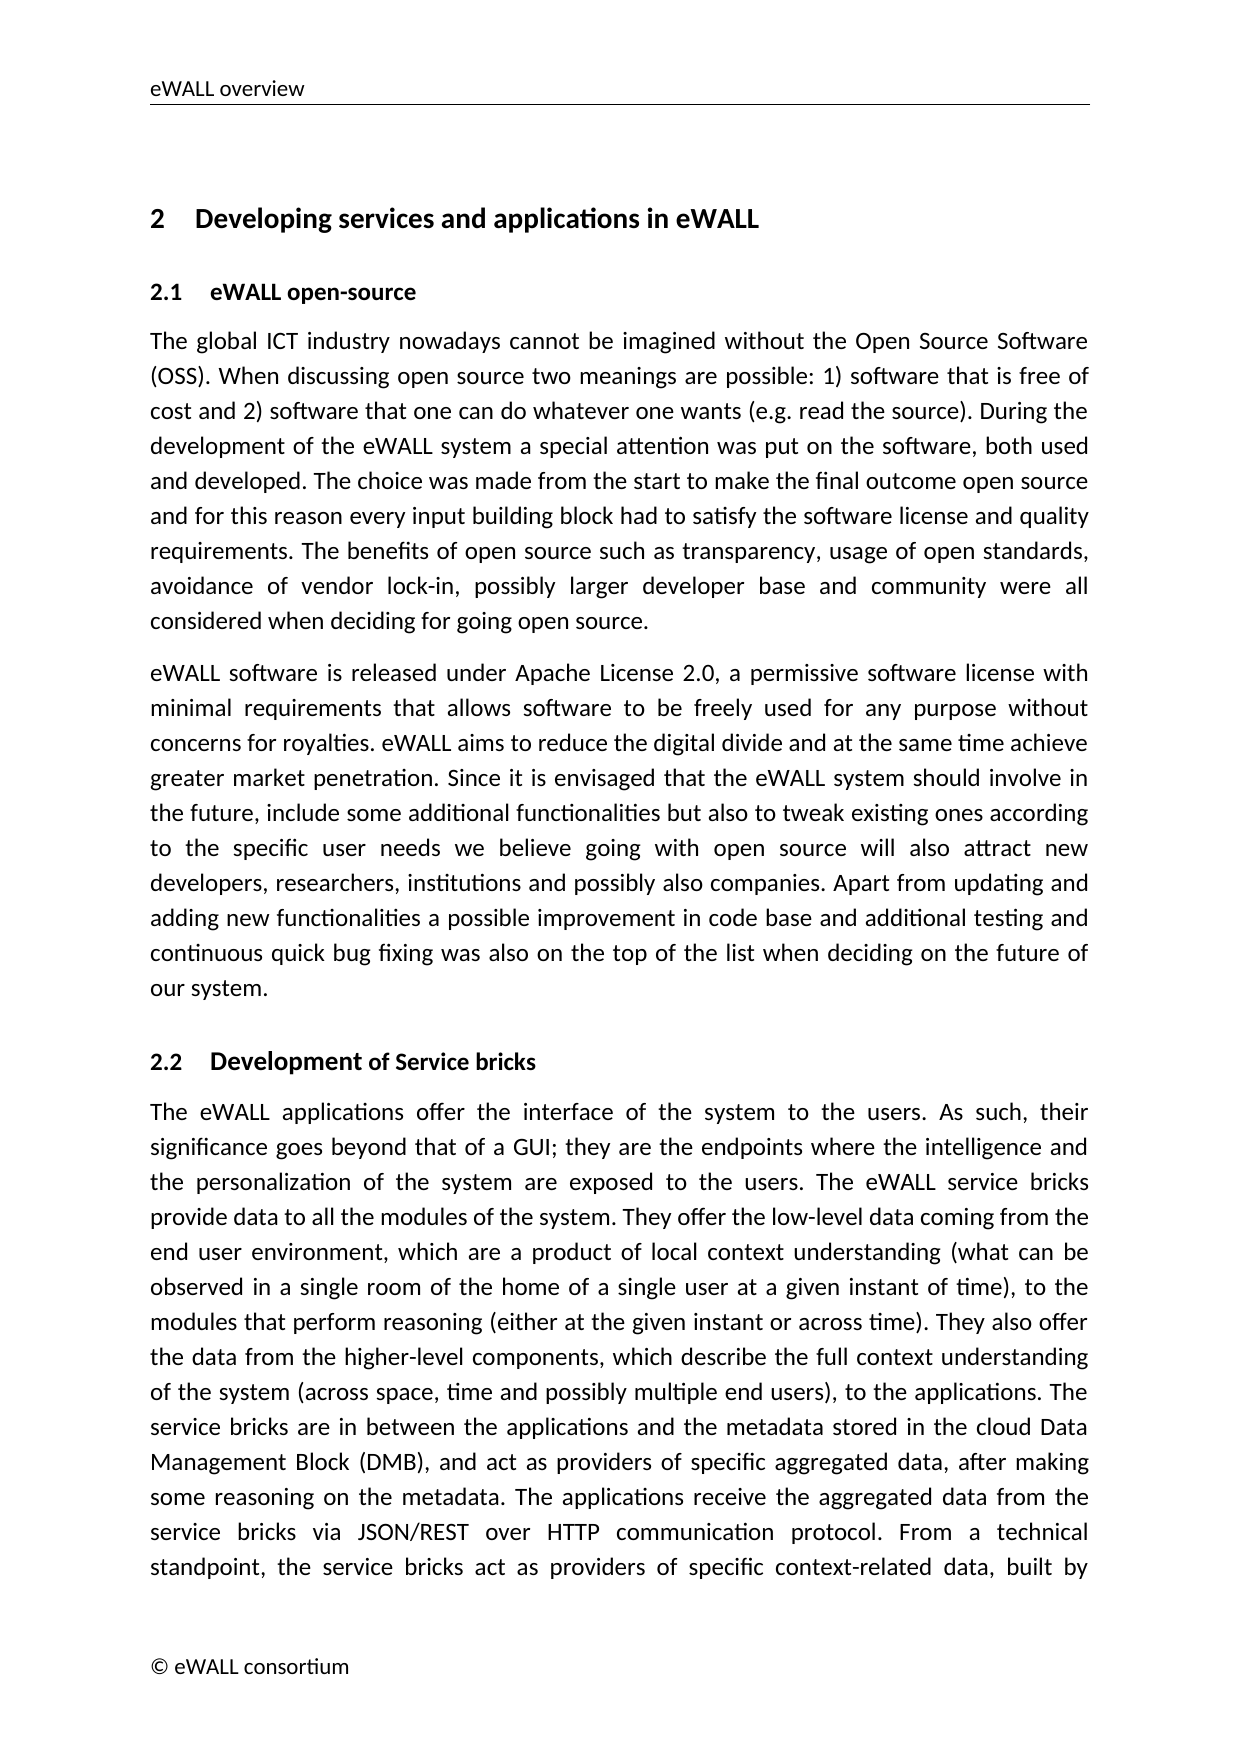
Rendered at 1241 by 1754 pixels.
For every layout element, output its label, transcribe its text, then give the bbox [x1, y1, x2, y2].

subtitle eWALL open-source [150, 276, 1090, 306]
text eWALL software is released under Apache License 2.0, a permissive software license with minimal requirements that allows software to be freely used for any purpose without concerns for royalties. eWALL aims to reduce the digital divide and at the same time achieve greater market penetration. Since it is envisaged that the eWALL system should involve in the future, include some additional functionalities but also to tweak existing ones according to the specific user needs we believe going with open source will also attract new developers, researchers, institutions and possibly also companies. Apart from updating and adding new functionalities a possible improvement in code base and additional testing and continuous quick bug fixing was also on the top of the list when deciding on the future of our system. [150, 657, 1090, 1002]
subtitle Development of Service bricks [150, 1044, 1090, 1077]
subtitle Developing services and applications in eWALL [150, 200, 1090, 236]
text The global ICT industry nowadays cannot be imagined without the Open Source Software (OSS). When discussing open source two meanings are possible: 1) software that is free of cost and 2) software that one can do whatever one wants (e.g. read the source). During the development of the eWALL system a special attention was put on the software, both used and developed. The choice was made from the start to make the final outcome open source and for this reason every input building block had to satisfy the software license and quality requirements. The benefits of open source such as transparency, usage of open standards, avoidance of vendor lock-in, possibly larger developer base and community were all considered when deciding for going open source. [150, 325, 1090, 636]
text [150, 1096, 1090, 1582]
